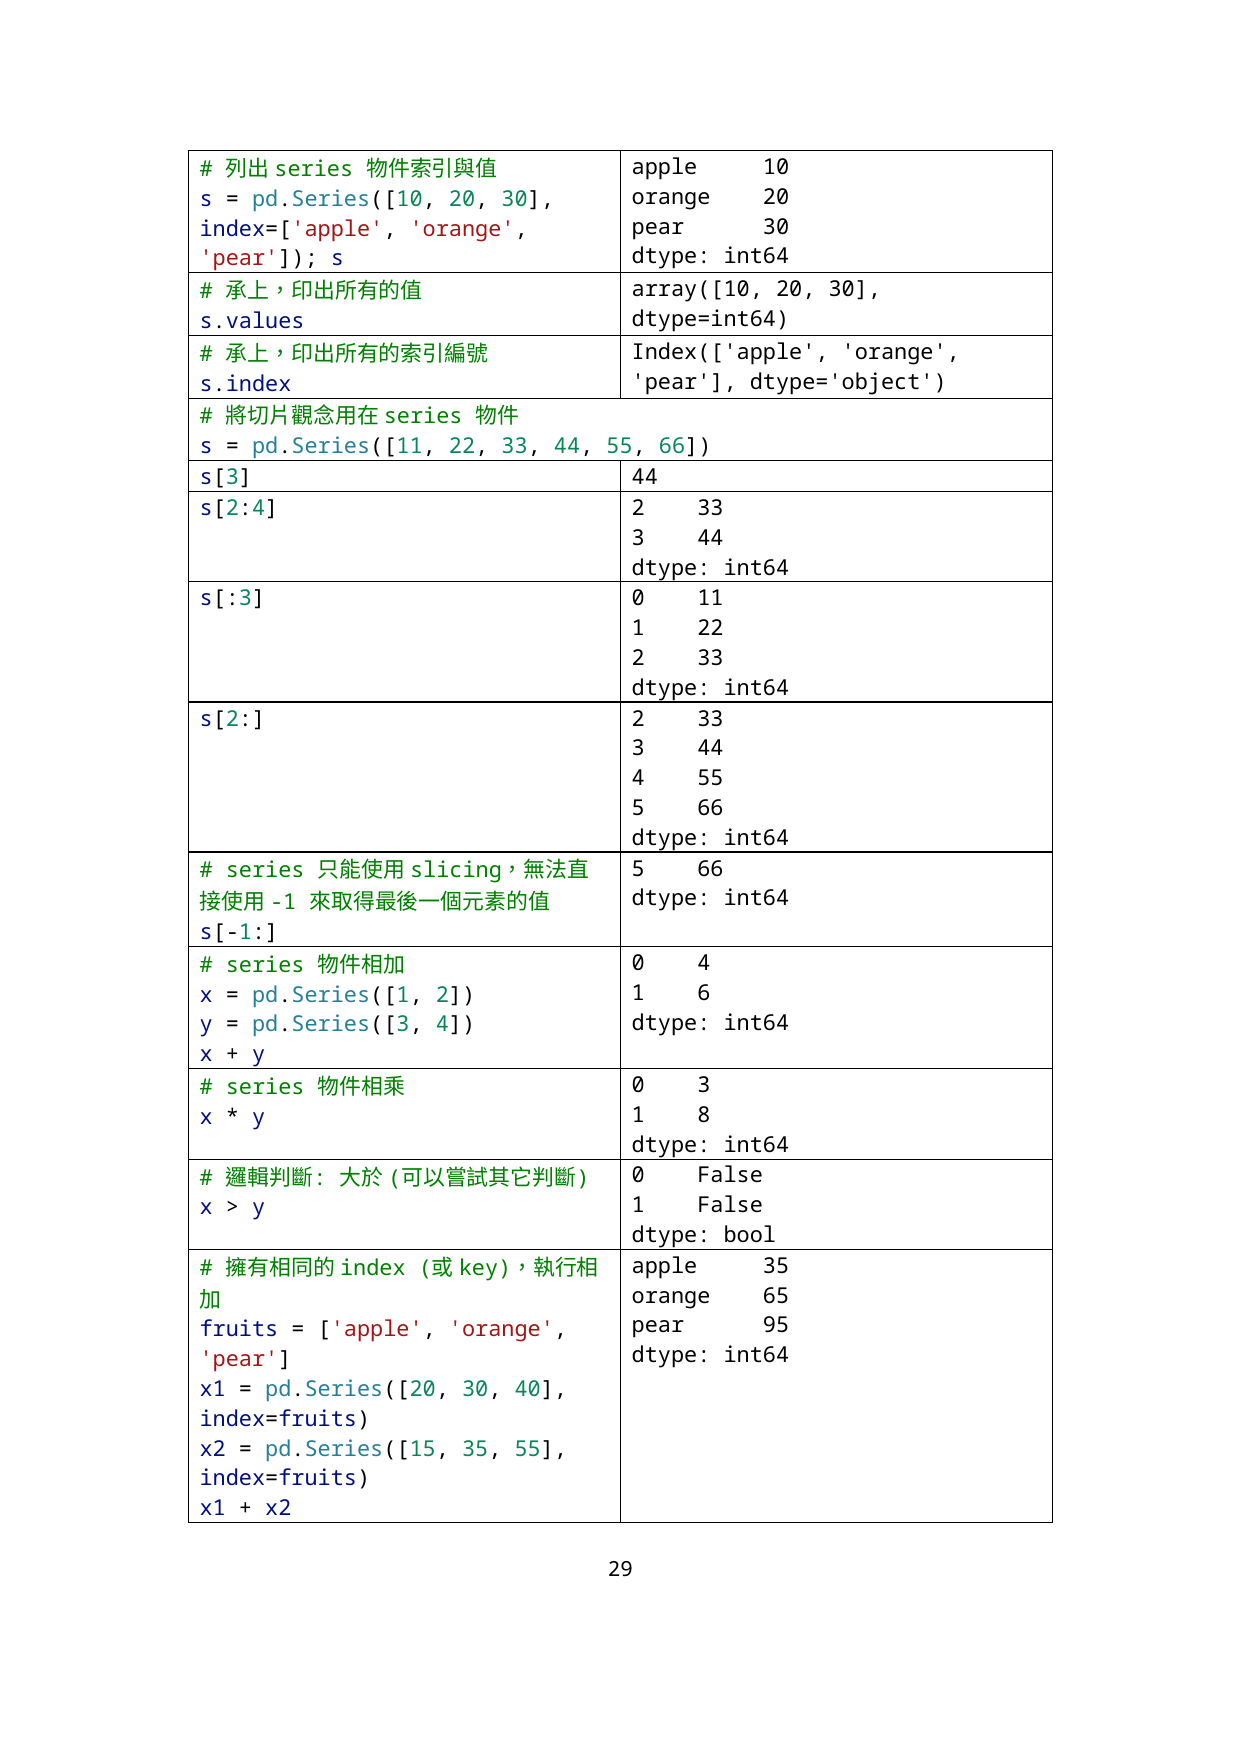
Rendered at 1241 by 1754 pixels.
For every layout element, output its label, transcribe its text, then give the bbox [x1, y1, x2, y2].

table_cell 2 33 3 44 dtype: int64 [621, 492, 1052, 581]
table_cell 0 3 1 8 dtype: int64 [621, 1069, 1052, 1158]
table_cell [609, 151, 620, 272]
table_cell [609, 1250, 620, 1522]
table_cell 2 33 3 44 4 55 5 66 dtype: int64 [621, 703, 1052, 851]
table_cell 0 11 1 22 2 33 dtype: int64 [621, 582, 1052, 701]
table_cell array([10, 20, 30], dtype=int64) [621, 273, 1052, 335]
table_cell s[:3] [189, 582, 620, 701]
table_cell s[2:] [189, 703, 620, 851]
table_cell 0 False 1 False dtype: bool [621, 1160, 1052, 1249]
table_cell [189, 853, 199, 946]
table_cell 5 66 dtype: int64 [621, 853, 1052, 946]
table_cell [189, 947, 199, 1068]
table_cell s[2:4] [189, 492, 620, 581]
table_cell apple 35 orange 65 pear 95 dtype: int64 [621, 1250, 1052, 1522]
table_cell # 將切片觀念用在 series 物件 s = pd.Series([11, 22, 33, 44, 55, 66]) [189, 399, 1052, 460]
table_cell 44 [621, 461, 1052, 491]
table_cell # series 物件相乘 x * y [189, 1069, 620, 1158]
table_cell # 邏輯判斷: 大於 (可以嘗試其它判斷) x > y [189, 1160, 620, 1249]
table_cell Index(['apple', 'orange', 'pear'], dtype='object') [621, 336, 1052, 397]
table_cell 0 4 1 6 dtype: int64 [621, 947, 1052, 1068]
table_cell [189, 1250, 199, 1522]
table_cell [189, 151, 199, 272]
table_cell apple 10 orange 20 pear 30 dtype: int64 [621, 151, 1052, 272]
